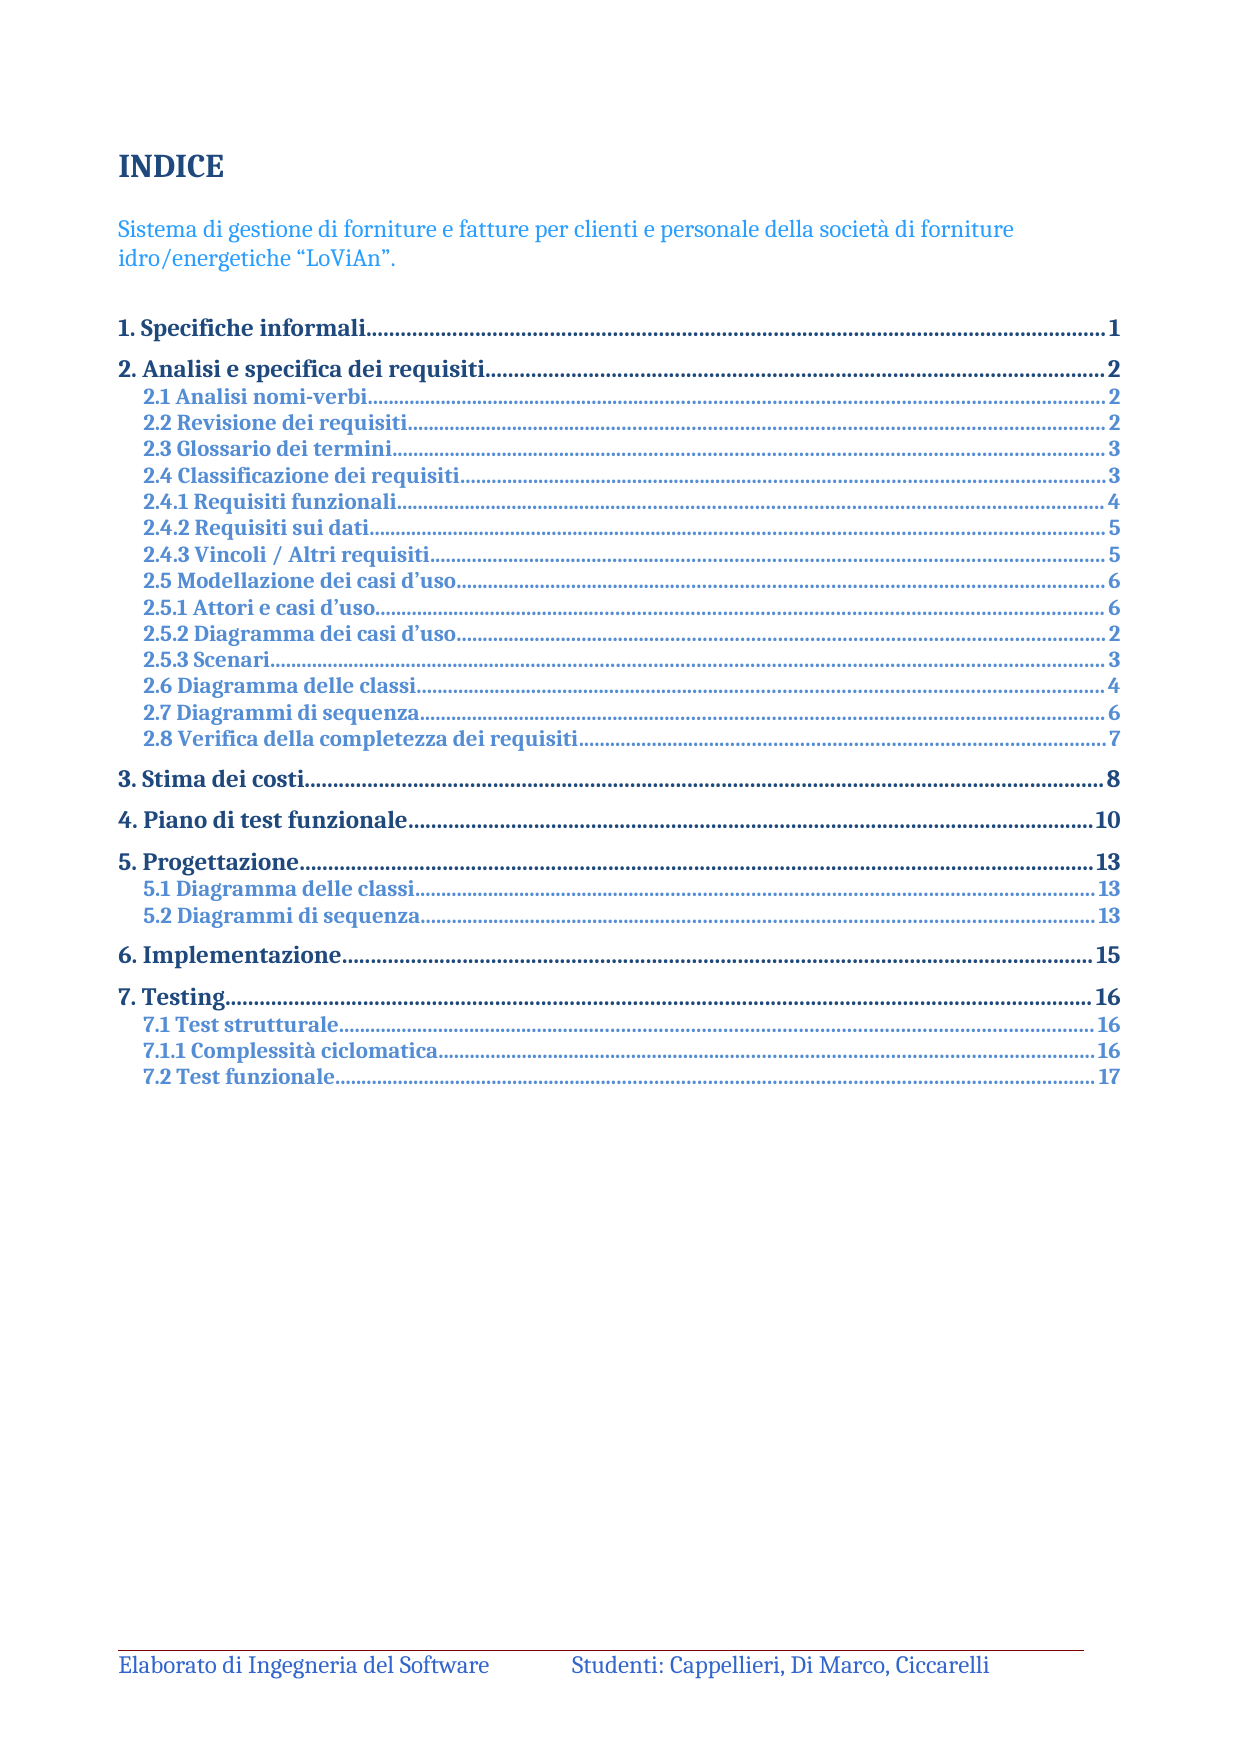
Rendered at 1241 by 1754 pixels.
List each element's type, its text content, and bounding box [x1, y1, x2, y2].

text 2.5.1 Attori e casi d’uso 6 [143, 594, 1122, 621]
text INDICE [118, 148, 1122, 186]
text 2.6 Diagramma delle classi 4 [143, 673, 1122, 700]
text 2.5.3 Scenari 3 [143, 647, 1122, 673]
text 5. Progettazione 13 [118, 847, 1122, 876]
text 2.7 Diagrammi di sequenza 6 [143, 700, 1122, 726]
text 4. Piano di test funzionale 10 [118, 806, 1122, 835]
text 7.1 Test strutturale 16 [143, 1011, 1122, 1038]
text Sistema di gestione di forniture e fatture per clienti e personale della società di forniture idro/energetiche “LoViAn”. [118, 215, 1122, 272]
text 6. Implementazione 15 [118, 941, 1122, 970]
text 5.2 Diagrammi di sequenza 13 [143, 902, 1122, 929]
text 2.1 Analisi nomi-verbi 2 [143, 383, 1122, 410]
text 2.4.1 Requisiti funzionali 4 [143, 489, 1122, 515]
text 2.4 Classificazione dei requisiti 3 [143, 462, 1122, 489]
text 2.3 Glossario dei termini 3 [143, 436, 1122, 462]
text 2.4.3 Vincoli / Altri requisiti 5 [143, 542, 1122, 568]
text 1. Specifiche informali 1 [118, 313, 1122, 342]
text 2.5 Modellazione dei casi d’uso 6 [143, 568, 1122, 594]
text 7.1.1 Complessità ciclomatica 16 [143, 1038, 1122, 1064]
text 5.1 Diagramma delle classi 13 [143, 876, 1122, 902]
text 2. Analisi e specifica dei requisiti 2 [118, 355, 1122, 383]
text 7. Testing 16 [118, 983, 1122, 1011]
text 7.2 Test funzionale 17 [143, 1064, 1122, 1090]
text 2.5.2 Diagramma dei casi d’uso 2 [143, 621, 1122, 647]
text 2.8 Verifica della completezza dei requisiti 7 [143, 726, 1122, 752]
text 3. Stima dei costi 8 [118, 765, 1122, 794]
text 2.4.2 Requisiti sui dati 5 [143, 515, 1122, 542]
text 2.2 Revisione dei requisiti 2 [143, 410, 1122, 436]
